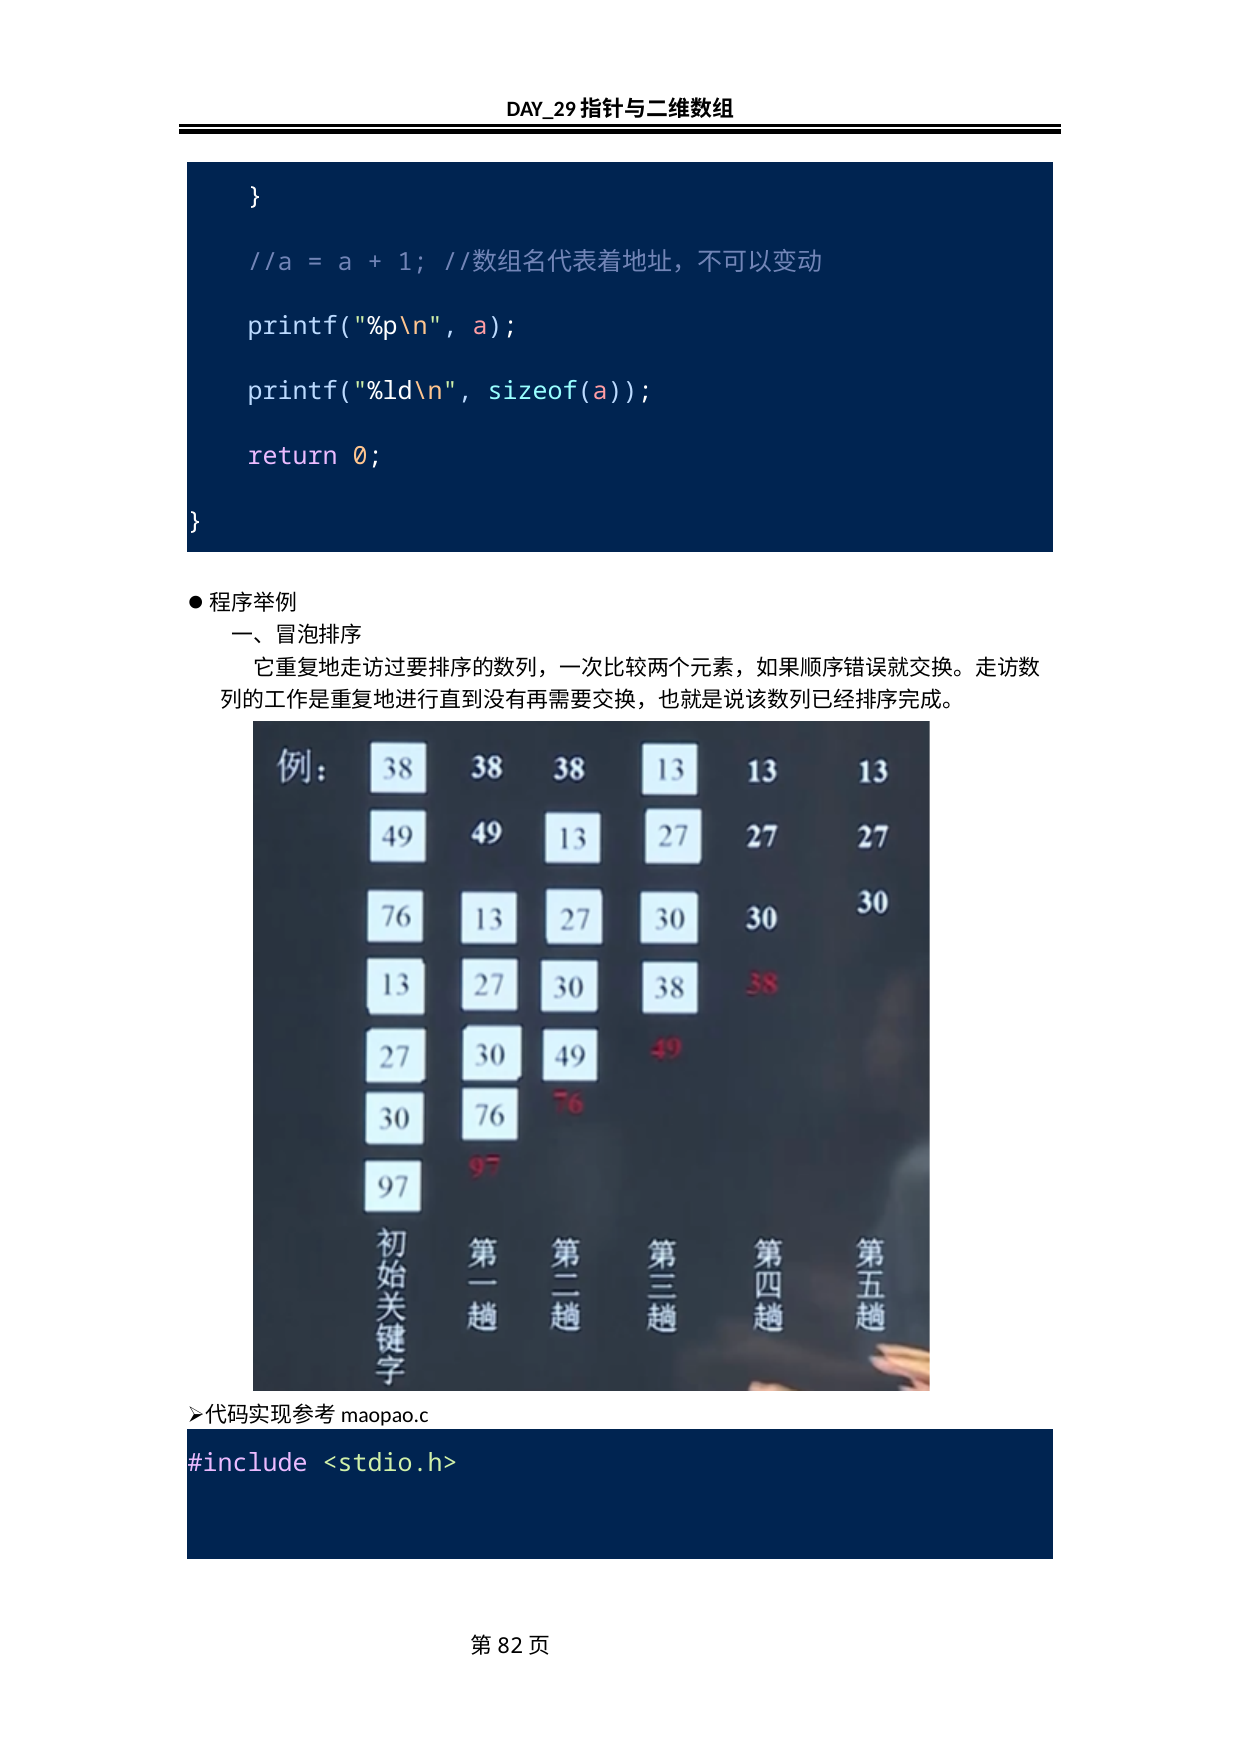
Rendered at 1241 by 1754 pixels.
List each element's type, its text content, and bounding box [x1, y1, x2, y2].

list 它重复地走访过要排序的数列，一次比较两个元素，如果顺序错误就交换。走访数列的工作是重复地进行直到没有再需要交换，也就是说该数列已经排序完成。 [220, 649, 1053, 714]
text return 0; [187, 422, 1053, 487]
list 冒泡排序 [231, 617, 1053, 649]
text } [187, 487, 1053, 552]
text printf("%ld\n", sizeof(a)); [187, 357, 1053, 422]
text #include <stdio.h> [187, 1429, 1053, 1494]
text //a = a + 1; //数组名代表着地址，不可以变动 [187, 227, 1053, 292]
text } [187, 162, 1053, 227]
text printf("%p\n", a); [187, 292, 1053, 357]
list 代码实现参考maopao.c [187, 1397, 1053, 1429]
list 程序举例 [187, 584, 1053, 617]
picture [253, 721, 930, 1391]
